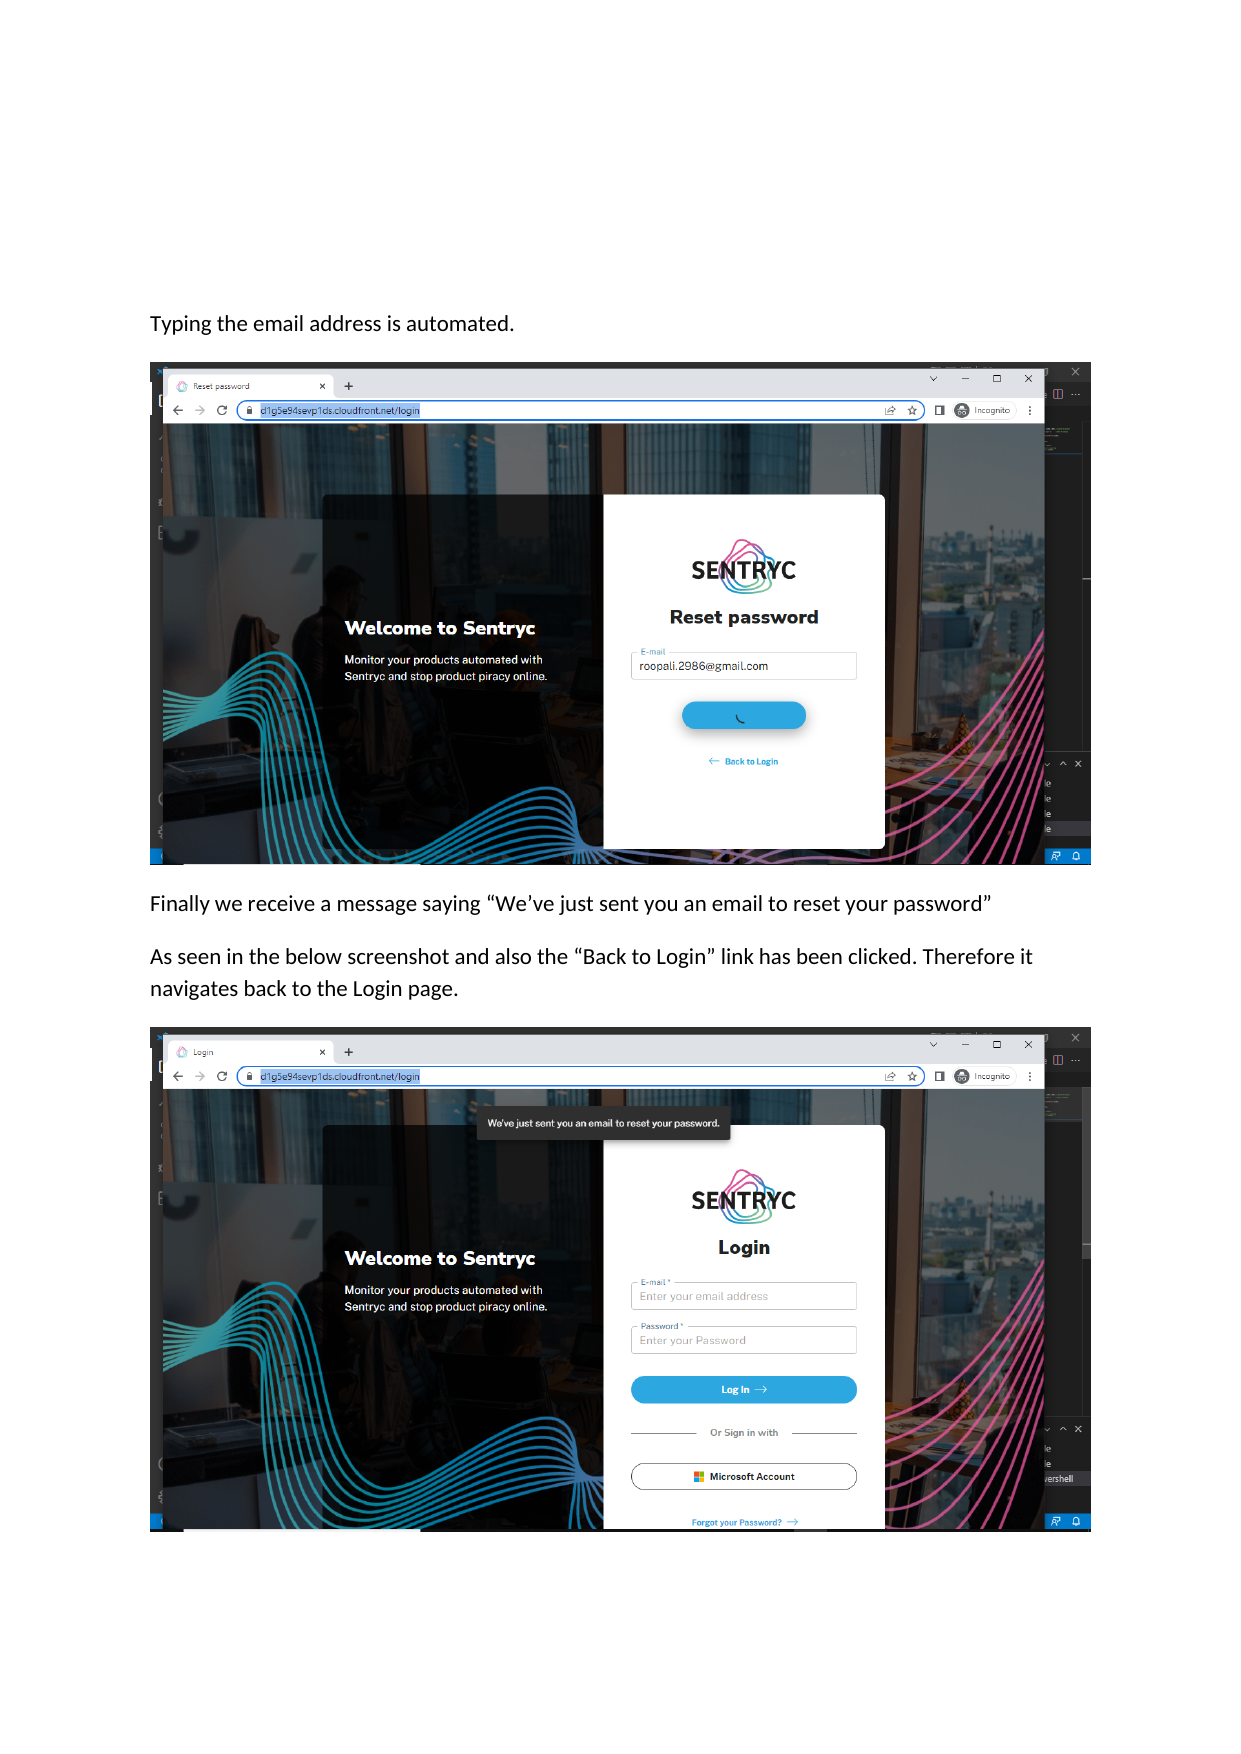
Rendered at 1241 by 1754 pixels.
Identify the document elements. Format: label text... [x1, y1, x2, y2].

text Typing the email address is automated. [150, 309, 1090, 337]
text Finally we receive a message saying “We’ve just sent you an email to reset your password” [150, 889, 1090, 917]
picture [150, 1027, 1091, 1532]
text As seen in the below screenshot and also the “Back to Login” link has been clicked. Therefore it navigates back to the Login page. [150, 942, 1090, 1002]
picture [150, 362, 1091, 865]
